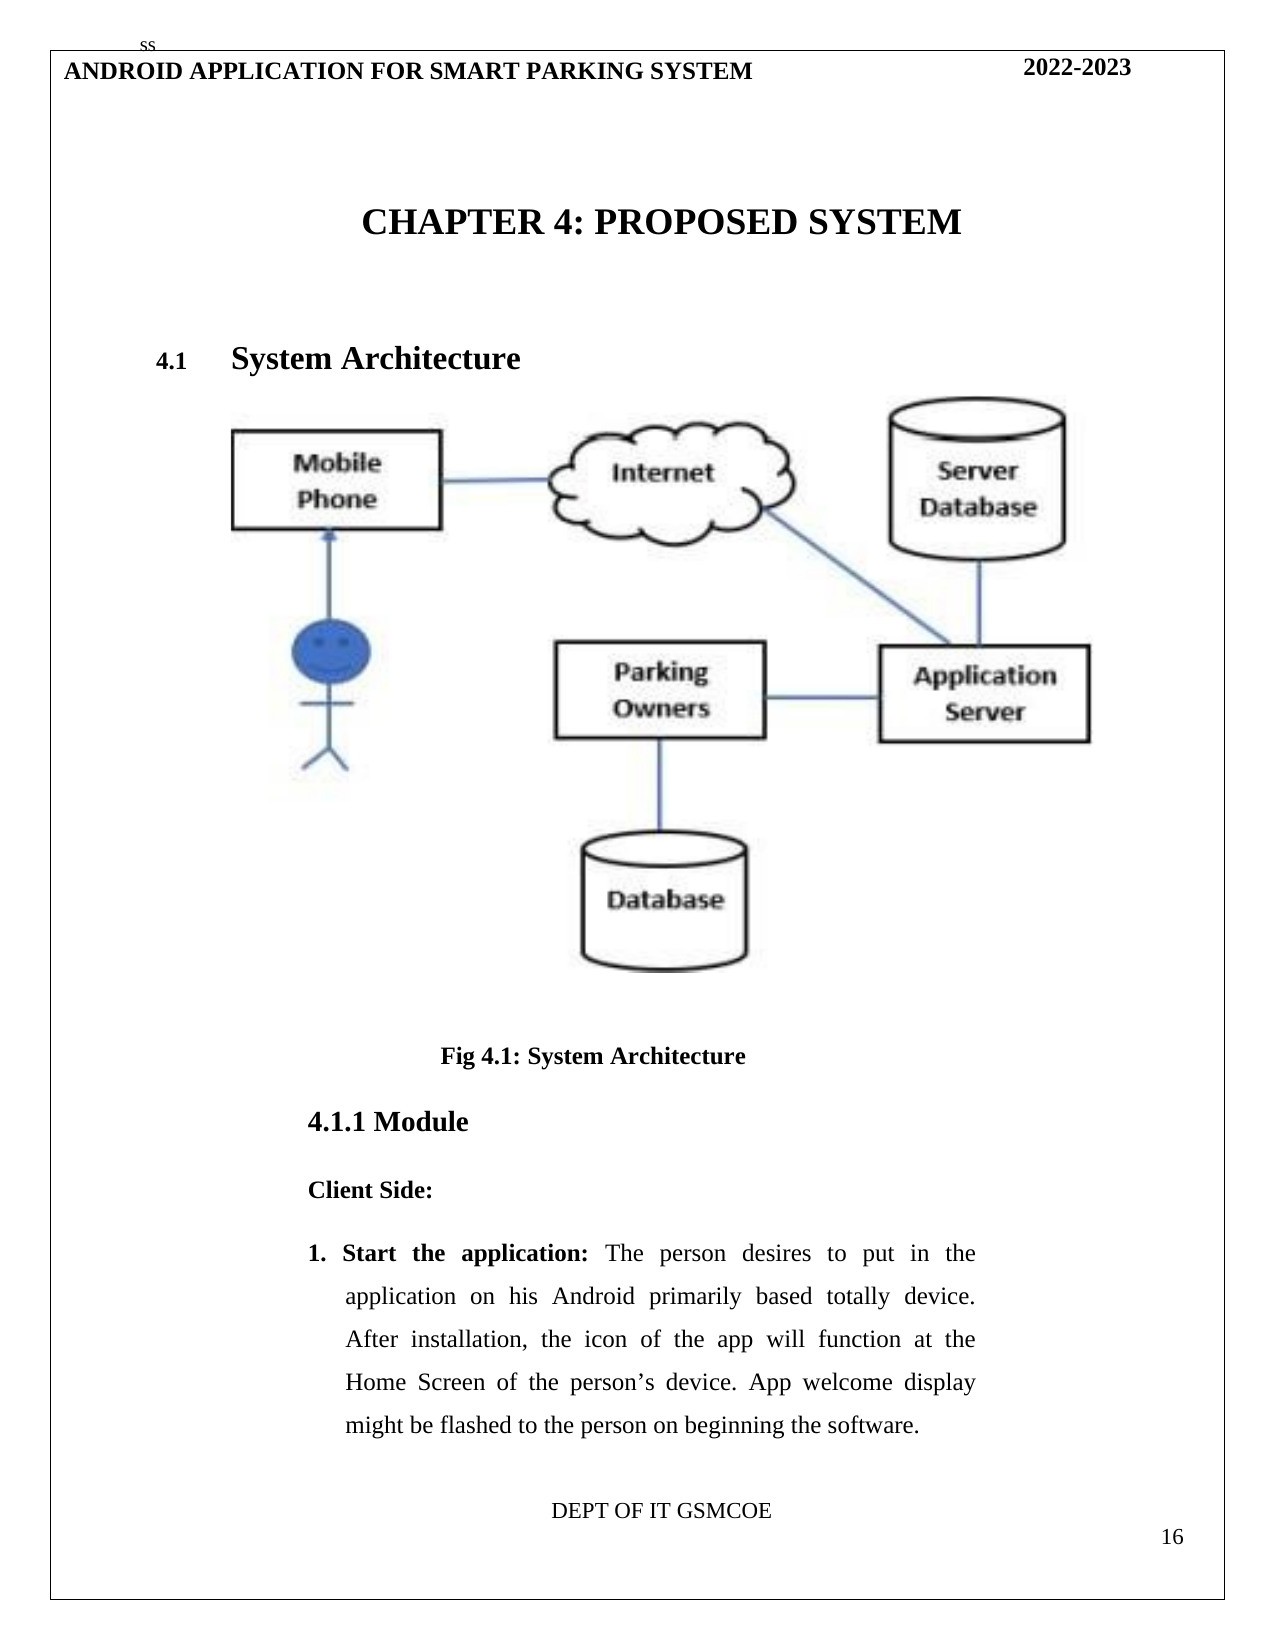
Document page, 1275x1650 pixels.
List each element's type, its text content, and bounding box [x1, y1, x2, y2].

picture [230, 395, 1094, 973]
text Fig 4.1: System Architecture [434, 1041, 1183, 1070]
subtitle Start the application: The person desires to put in the application on his Android primarily based totally device. After installation, the icon of the app will function at the Home Screen of the person’s device. App welcome display might be flashed to the person on beginning the software. [308, 1238, 976, 1439]
text CHAPTER 4: PROPOSED SYSTEM [139, 199, 1183, 243]
subtitle 4.1.1 Module [308, 1104, 976, 1138]
list System Architecture [156, 338, 1183, 376]
subtitle Client Side: [308, 1175, 976, 1203]
